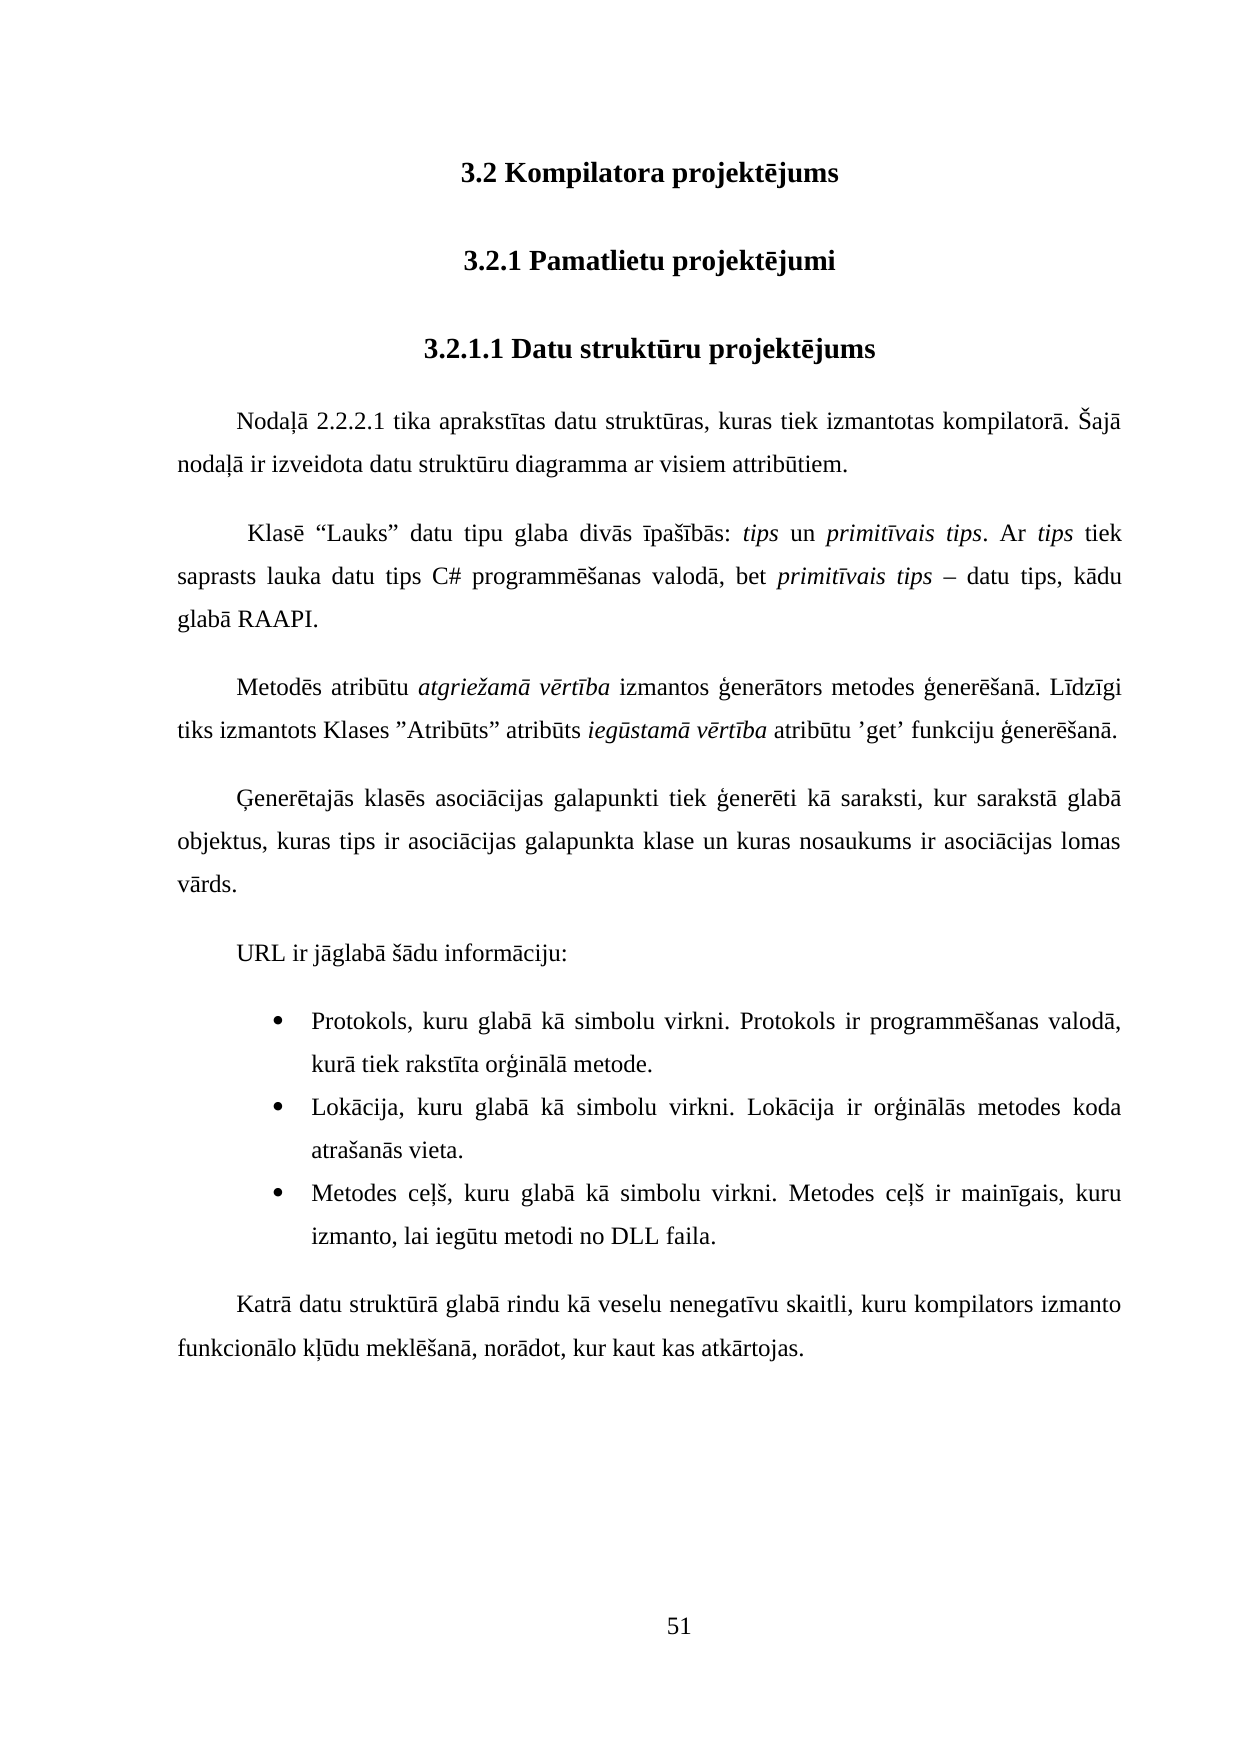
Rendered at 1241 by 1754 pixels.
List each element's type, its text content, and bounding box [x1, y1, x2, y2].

text Katrā datu struktūrā glabā rindu kā veselu nenegatīvu skaitli, kuru kompilators izmanto funkcionālo kļūdu meklēšanā, norādot, kur kaut kas atkārtojas. [177, 1289, 1122, 1361]
list Metodes ceļš, kuru glabā kā simbolu virkni. Metodes ceļš ir mainīgais, kuru izmanto, lai iegūtu metodi no DLL faila. [273, 1178, 1122, 1250]
list Lokācija, kuru glabā kā simbolu virkni. Lokācija ir orģinālās metodes koda atrašanās vieta. [273, 1092, 1122, 1164]
text Ģenerētajās klasēs asociācijas galapunkti tiek ģenerēti kā saraksti, kur sarakstā glabā objektus, kuras tips ir asociācijas galapunkta klase un kuras nosaukums ir asociācijas lomas vārds. [177, 783, 1122, 898]
text Nodaļā 2.2.2.1 tika aprakstītas datu struktūras, kuras tiek izmantotas kompilatorā. Šajā nodaļā ir izveidota datu struktūru diagramma ar visiem attribūtiem. [177, 406, 1122, 478]
subtitle 3.2.1.1 Datu struktūru projektējums [177, 331, 1122, 365]
list Protokols, kuru glabā kā simbolu virkni. Protokols ir programmēšanas valodā, kurā tiek rakstīta orģinālā metode. [273, 1006, 1122, 1078]
subtitle 3.2.1 Pamatlietu projektējumi [177, 243, 1122, 277]
text Klasē “Lauks” datu tipu glaba divās īpašībās: tips un primitīvais tips. Ar tips tiek saprasts lauka datu tips C# programmēšanas valodā, bet primitīvais tips – datu tips, kādu glabā RAAPI. [177, 518, 1122, 633]
text Metodēs atribūtu atgriežamā vērtība izmantos ģenerātors metodes ģenerēšanā. Līdzīgi tiks izmantots Klases ”Atribūts” atribūts iegūstamā vērtība atribūtu ’get’ funkciju ģenerēšanā. [177, 672, 1122, 744]
text URL ir jāglabā šādu informāciju: [177, 938, 1122, 966]
subtitle 3.2 Kompilatora projektējums [177, 156, 1122, 189]
